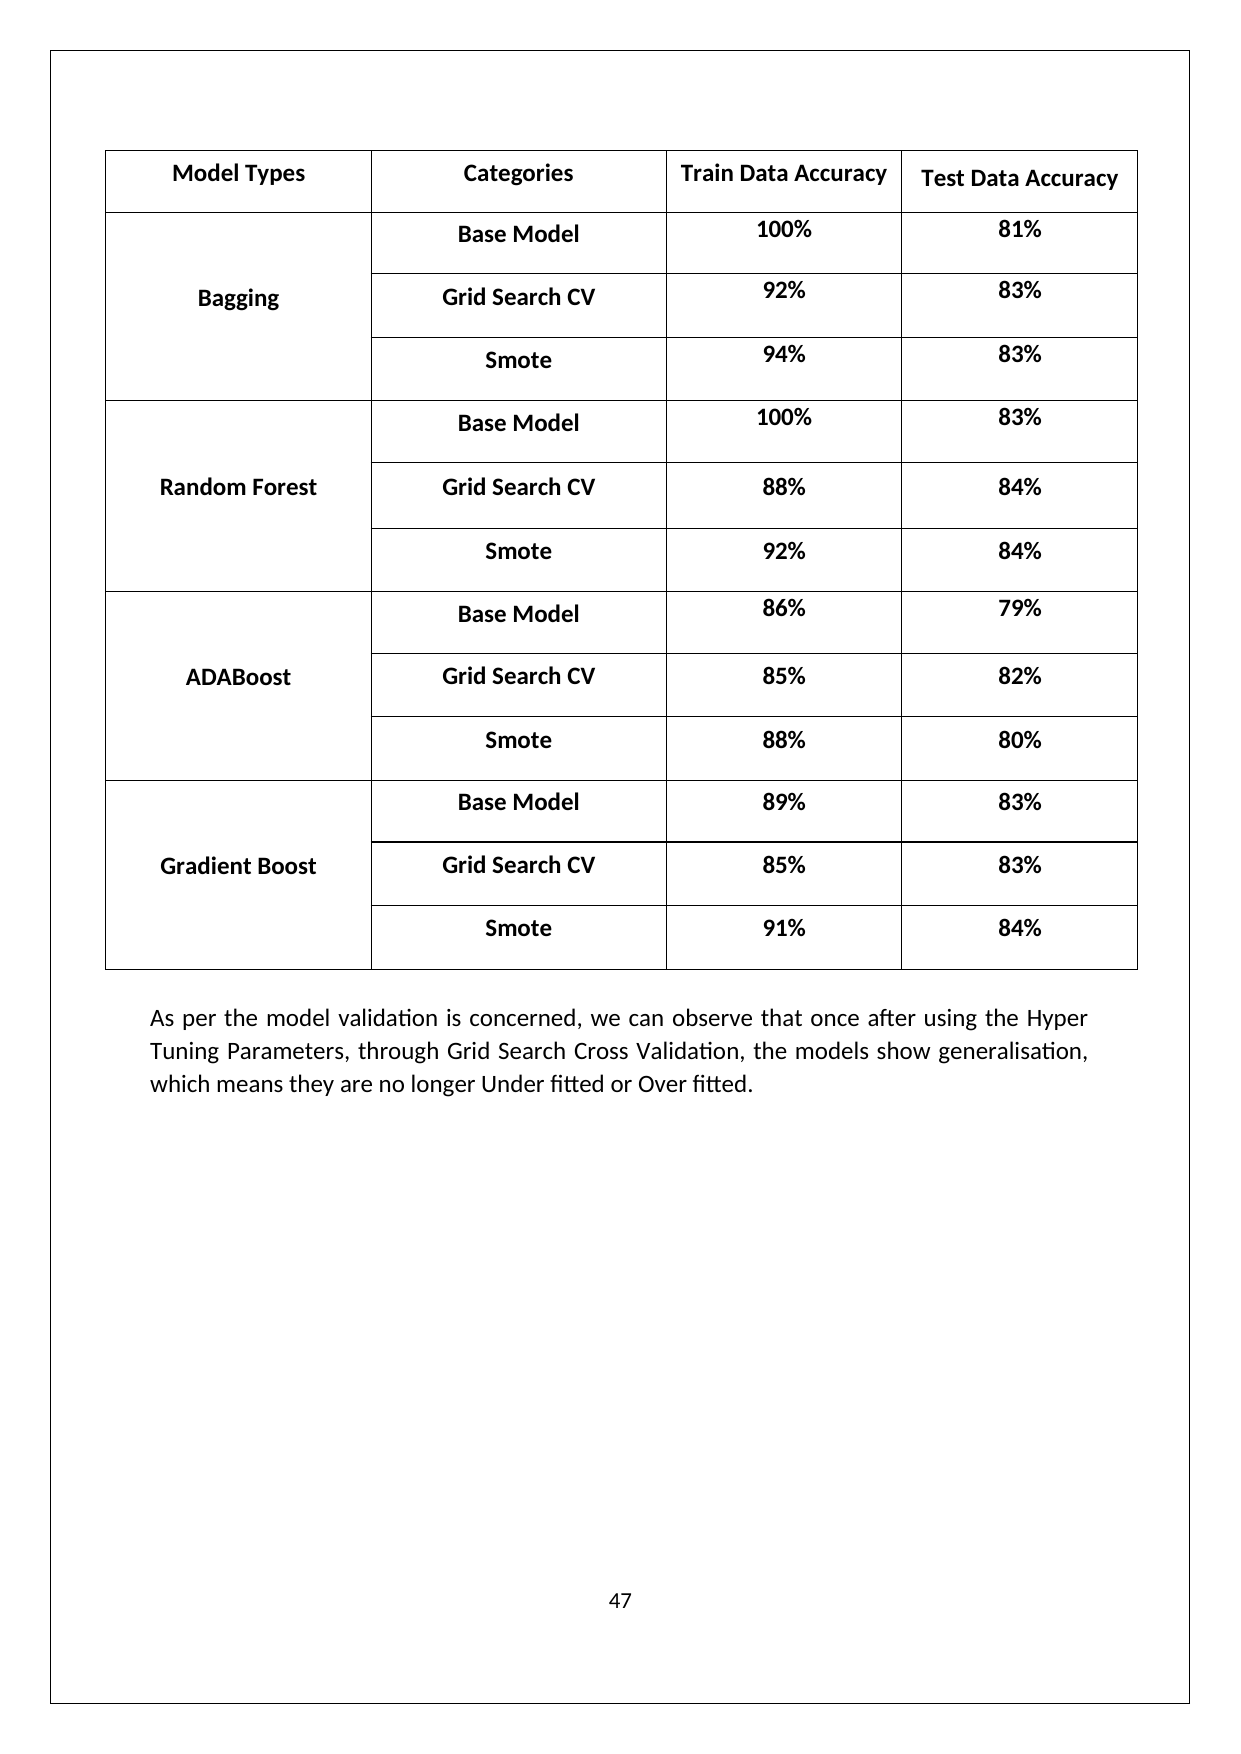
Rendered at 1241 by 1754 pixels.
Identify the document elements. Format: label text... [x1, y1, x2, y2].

table_cell 92% [667, 274, 901, 337]
table_cell Base Model [372, 781, 666, 841]
table_cell 89% [667, 781, 901, 841]
table_cell 84% [902, 529, 1137, 591]
table_cell 82% [902, 654, 1137, 716]
table_header Train Data Accuracy [667, 151, 901, 212]
table_cell Grid Search CV [372, 654, 666, 716]
table_header Categories [372, 151, 666, 212]
table_cell Smote [372, 717, 666, 780]
table_cell Base Model [372, 213, 666, 273]
table_cell 88% [667, 717, 901, 780]
table_cell 88% [667, 463, 901, 527]
list As per the model validation is concerned, we can observe that once after using the Hyper Tuning Parameters, through Grid Search Cross Validation, the models show generalisation, which means they are no longer Under fitted or Over fitted. [150, 1002, 1090, 1099]
table_cell Base Model [372, 401, 666, 462]
table_cell Grid Search CV [372, 843, 666, 905]
table_cell 80% [902, 717, 1137, 780]
table_cell 92% [667, 529, 901, 591]
table_cell 100% [667, 213, 901, 273]
table_cell Bagging [106, 213, 371, 400]
table_header Model Types [106, 151, 371, 212]
table_cell Smote [372, 906, 666, 968]
table_cell 86% [667, 592, 901, 653]
table_cell 85% [667, 843, 901, 905]
table_cell 94% [667, 338, 901, 400]
table_cell 83% [902, 338, 1137, 400]
table_header Test Data Accuracy [902, 151, 1137, 212]
table_cell Grid Search CV [372, 463, 666, 527]
table_cell 83% [902, 781, 1137, 841]
table_cell 83% [902, 843, 1137, 905]
table_cell 100% [667, 401, 901, 462]
table_cell Random Forest [106, 401, 371, 591]
table_cell Gradient Boost [106, 781, 371, 968]
table_cell 85% [667, 654, 901, 716]
table_cell 84% [902, 463, 1137, 527]
table_cell 83% [902, 401, 1137, 462]
table_cell 83% [902, 274, 1137, 337]
table_cell ADABoost [106, 592, 371, 780]
table_cell 91% [667, 906, 901, 968]
table_cell Base Model [372, 592, 666, 653]
table_cell Smote [372, 338, 666, 400]
table_cell 84% [902, 906, 1137, 968]
table_cell Smote [372, 529, 666, 591]
table_cell Grid Search CV [372, 274, 666, 337]
table_cell 79% [902, 592, 1137, 653]
table_cell 81% [902, 213, 1137, 273]
